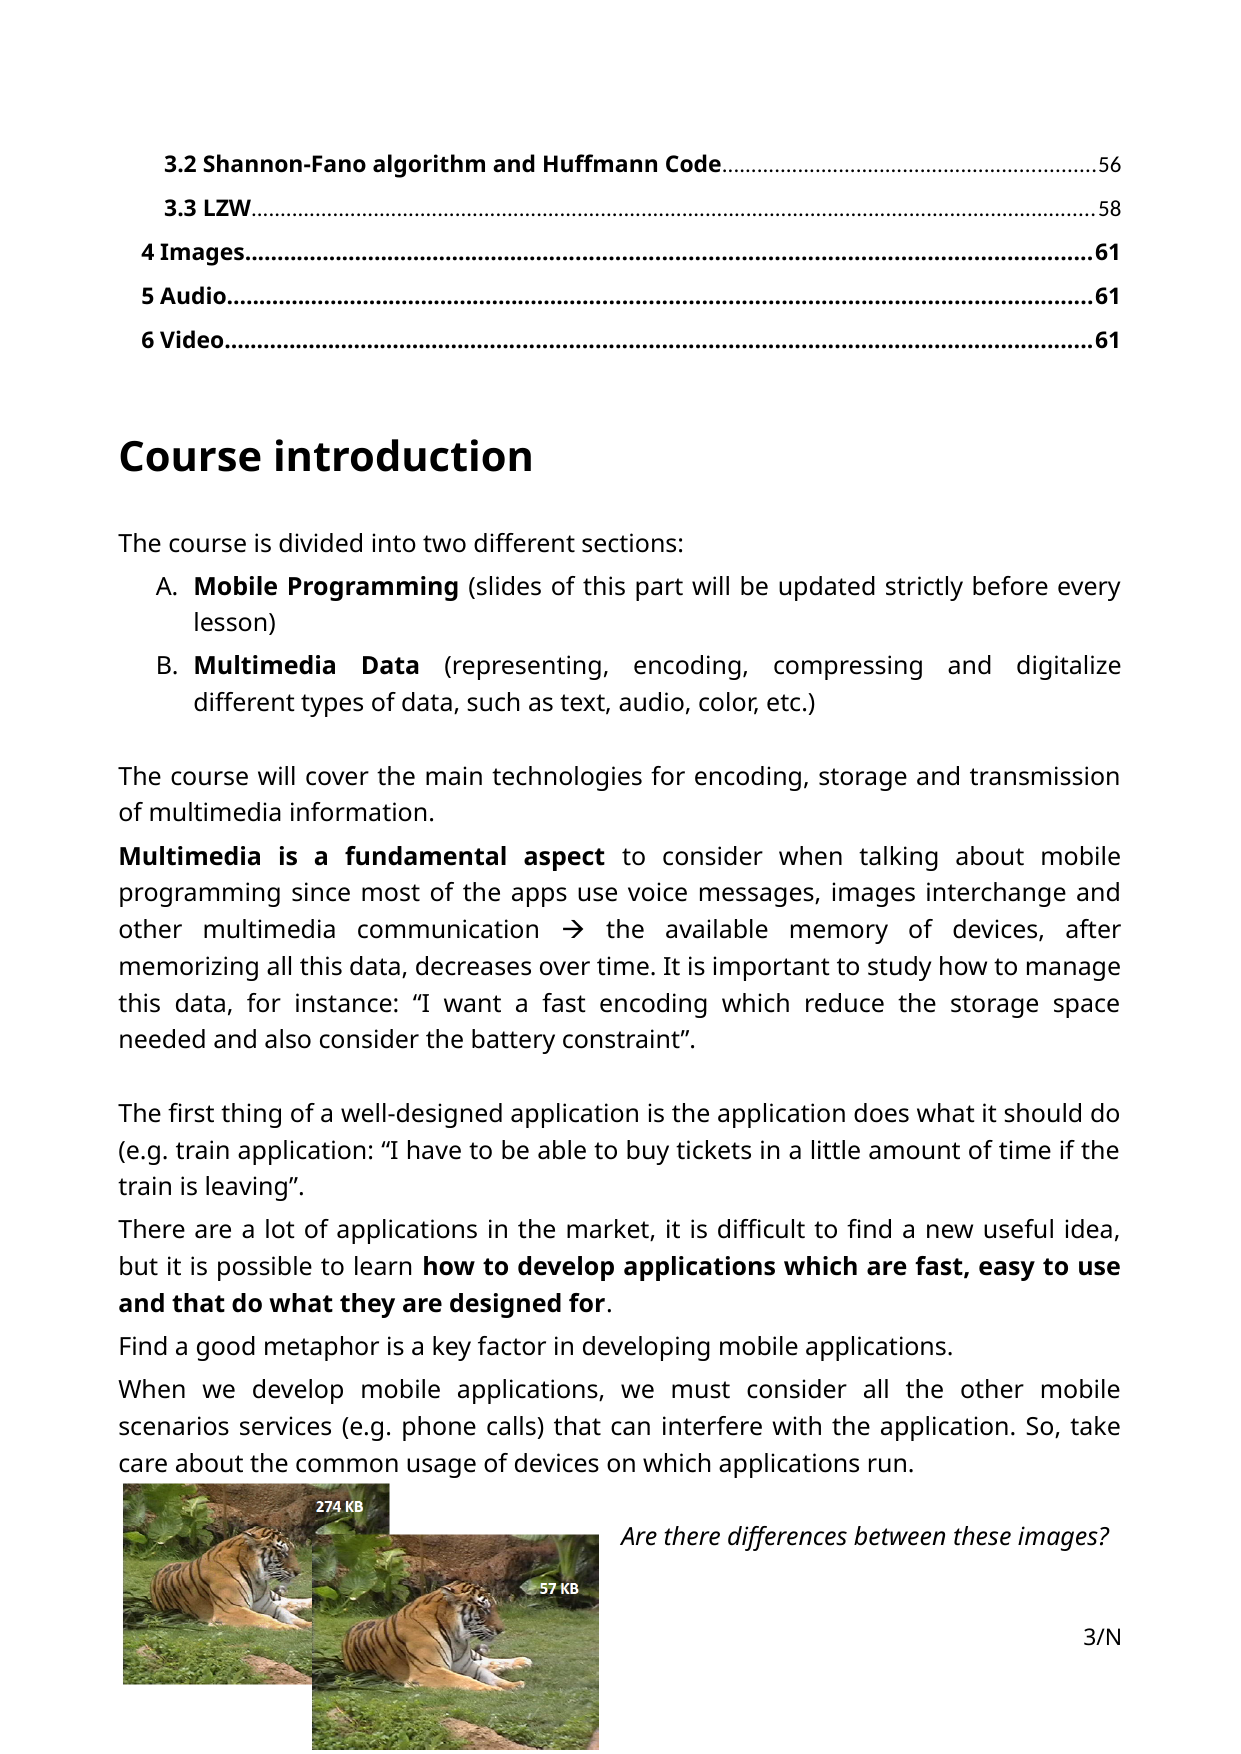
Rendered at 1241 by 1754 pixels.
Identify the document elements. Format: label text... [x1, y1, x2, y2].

text The first thing of a well-designed application is the application does what it should do (e.g. train application: “I have to be able to buy tickets in a little amount of time if the train is leaving”. [118, 1096, 1122, 1203]
list Multimedia Data (representing, encoding, compressing and digitalize different types of data, such as text, audio, color, etc.) [156, 648, 1122, 719]
text Find a good metaphor is a key factor in developing mobile applications. [118, 1329, 1122, 1363]
picture [118, 1479, 603, 1754]
text The course is divided into two different sections: [118, 525, 1122, 559]
text Are there differences between these images? [603, 1519, 1122, 1553]
list Mobile Programming (slides of this part will be updated strictly before every lesson) [156, 568, 1122, 639]
text When we develop mobile applications, we must consider all the other mobile scenarios services (e.g. phone calls) that can interfere with the application. So, take care about the common usage of devices on which applications run. [118, 1372, 1122, 1479]
text There are a lot of applications in the market, it is difficult to find a new useful idea, but it is possible to learn how to develop applications which are fast, easy to use and that do what they are designed for. [118, 1212, 1122, 1320]
text The course will cover the main technologies for encoding, storage and transmission of multimedia information. [118, 758, 1122, 829]
subtitle Course introduction [118, 427, 1122, 484]
text Multimedia is a fundamental aspect to consider when talking about mobile programming since most of the apps use voice messages, images interchange and other multimedia communication the available memory of devices, after memorizing all this data, decreases over time. It is important to study how to manage this data, for instance: “I want a fast encoding which reduce the storage space needed and also consider the battery constraint”. [118, 838, 1122, 1056]
